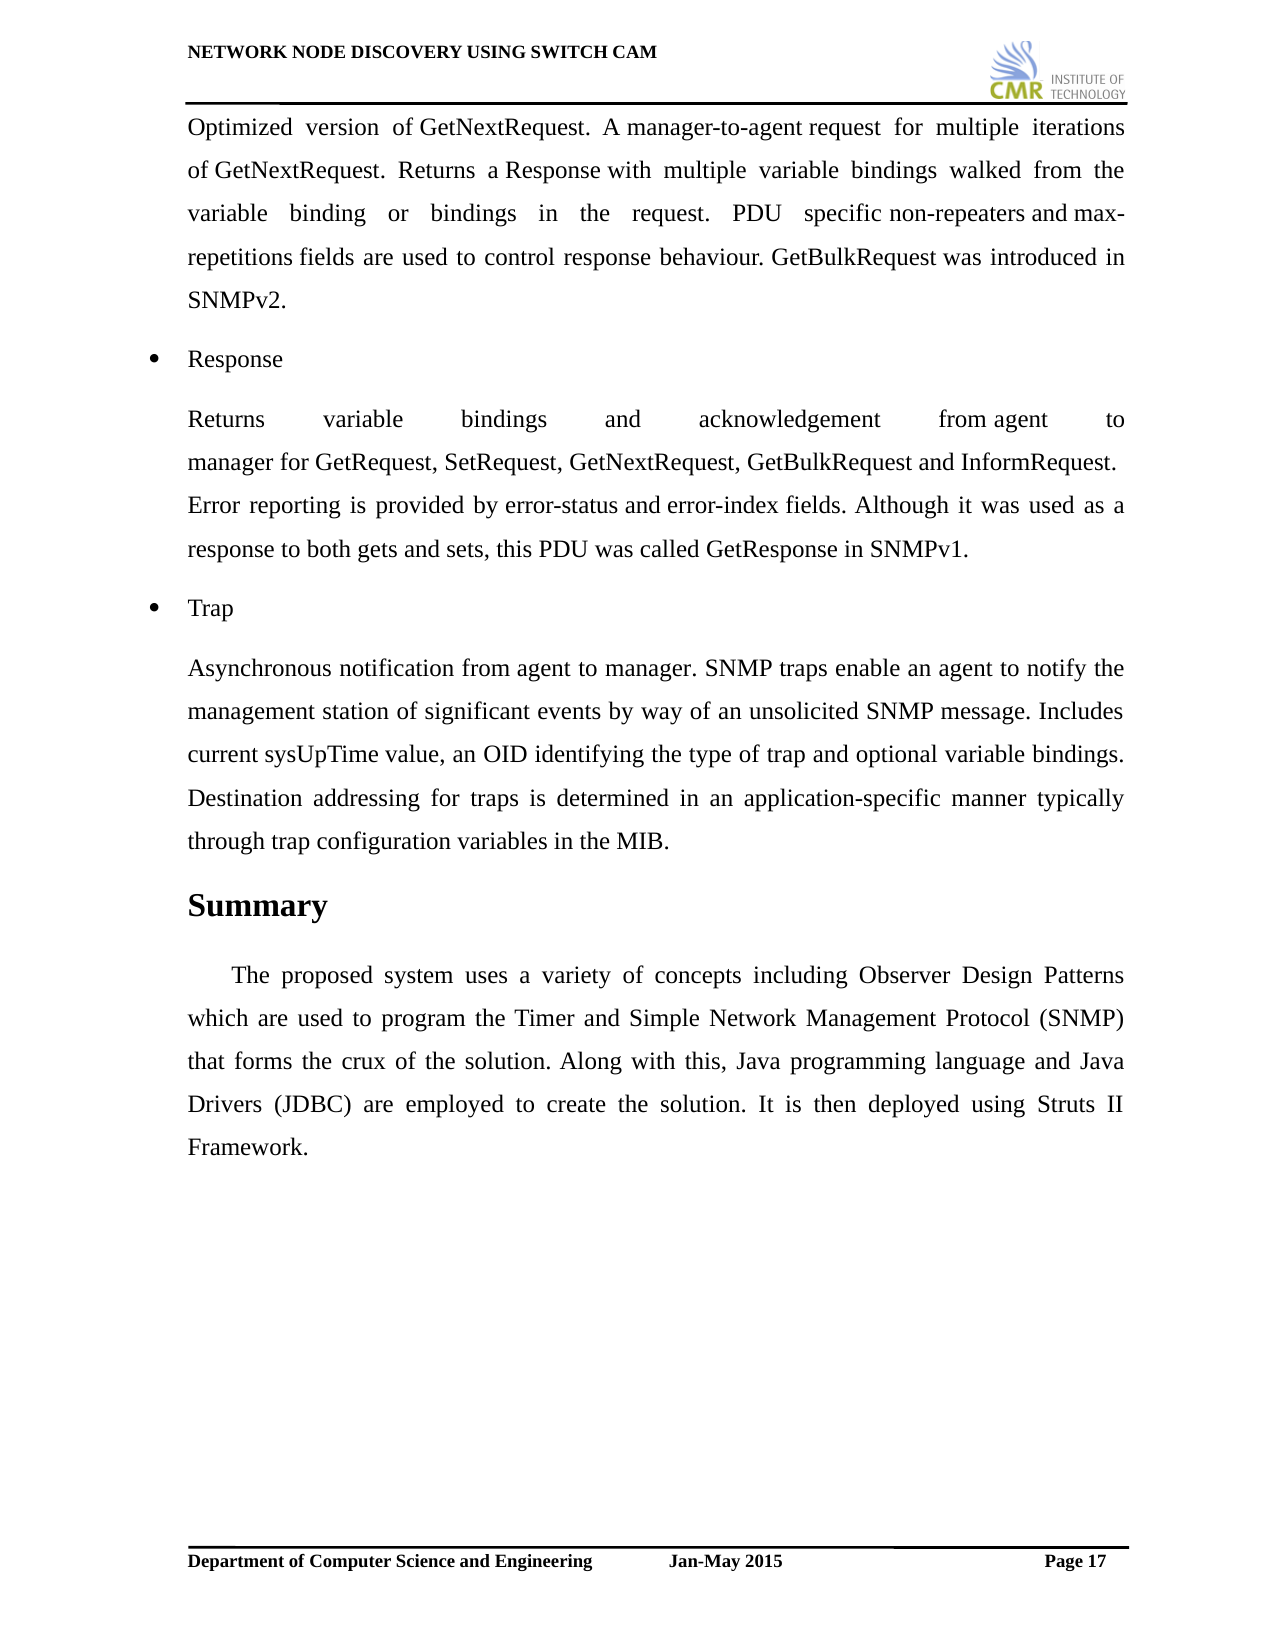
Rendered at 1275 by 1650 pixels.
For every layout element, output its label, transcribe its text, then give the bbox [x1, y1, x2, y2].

text Returns variable bindings and acknowledgement from agent to manager for GetRequest, SetRequest, GetNextRequest, GetBulkRequest and InformRequest. Error reporting is provided by error-status and error-index fields. Although it was used as a response to both gets and sets, this PDU was called GetResponse in SNMPv1. [187, 404, 1125, 562]
picture [990, 41, 1044, 99]
text Summary [187, 886, 1125, 924]
list Trap [150, 593, 1125, 622]
list Response [150, 344, 1125, 373]
text Optimized version of GetNextRequest. A manager-to-agent request for multiple iterations of GetNextRequest. Returns a Response with multiple variable bindings walked from the variable binding or bindings in the request. PDU specific non-repeaters and max-repetitions fields are used to control response behaviour. GetBulkRequest was introduced in SNMPv2. [187, 112, 1125, 313]
text Asynchronous notification from agent to manager. SNMP traps enable an agent to notify the management station of significant events by way of an unsolicited SNMP message. Includes current sysUpTime value, an OID identifying the type of trap and optional variable bindings. Destination addressing for traps is determined in an application-specific manner typically through trap configuration variables in the MIB. [187, 653, 1125, 854]
text The proposed system uses a variety of concepts including Observer Design Patterns which are used to program the Timer and Simple Network Management Protocol (SNMP) that forms the crux of the solution. Along with this, Java programming language and Java Drivers (JDBC) are employed to create the solution. It is then deployed using Struts II Framework. [187, 960, 1125, 1161]
